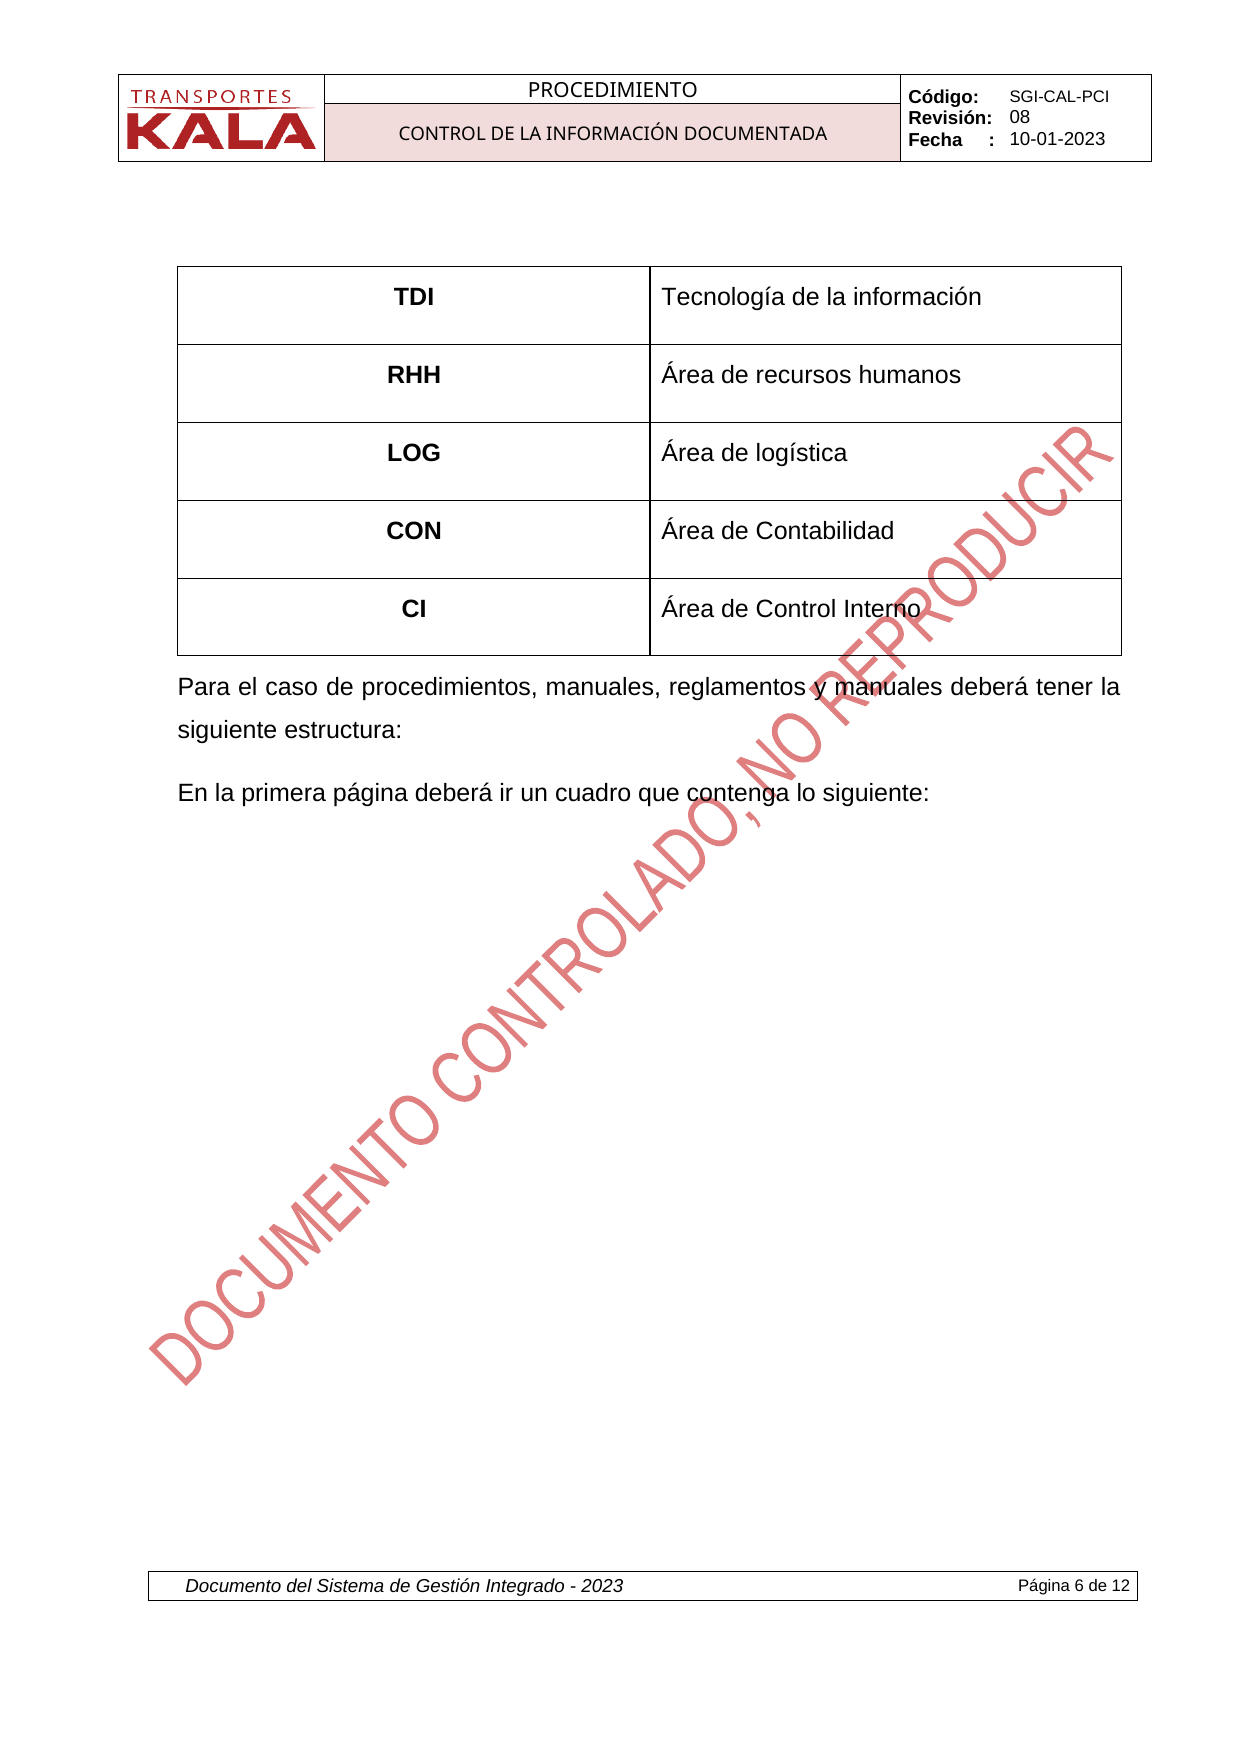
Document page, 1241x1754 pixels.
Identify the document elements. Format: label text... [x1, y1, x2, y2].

picture [126, 87, 316, 149]
table_cell RHH [178, 345, 649, 422]
text En la primera página deberá ir un cuadro que contenga lo siguiente: [177, 778, 1122, 806]
table_cell LOG [178, 423, 649, 499]
table_cell Área de Contabilidad [651, 501, 1121, 577]
table_cell TDI [178, 267, 649, 344]
table_cell CON [178, 501, 649, 577]
table_cell Área de Control Interno [651, 579, 1121, 655]
table_cell Área de logística [651, 423, 1121, 499]
table_cell Área de recursos humanos [651, 345, 1121, 422]
table_cell Tecnología de la información [651, 267, 1121, 344]
text Para el caso de procedimientos, manuales, reglamentos y manuales deberá tener la siguiente estructura: [177, 671, 1122, 743]
table_cell CI [178, 579, 649, 655]
